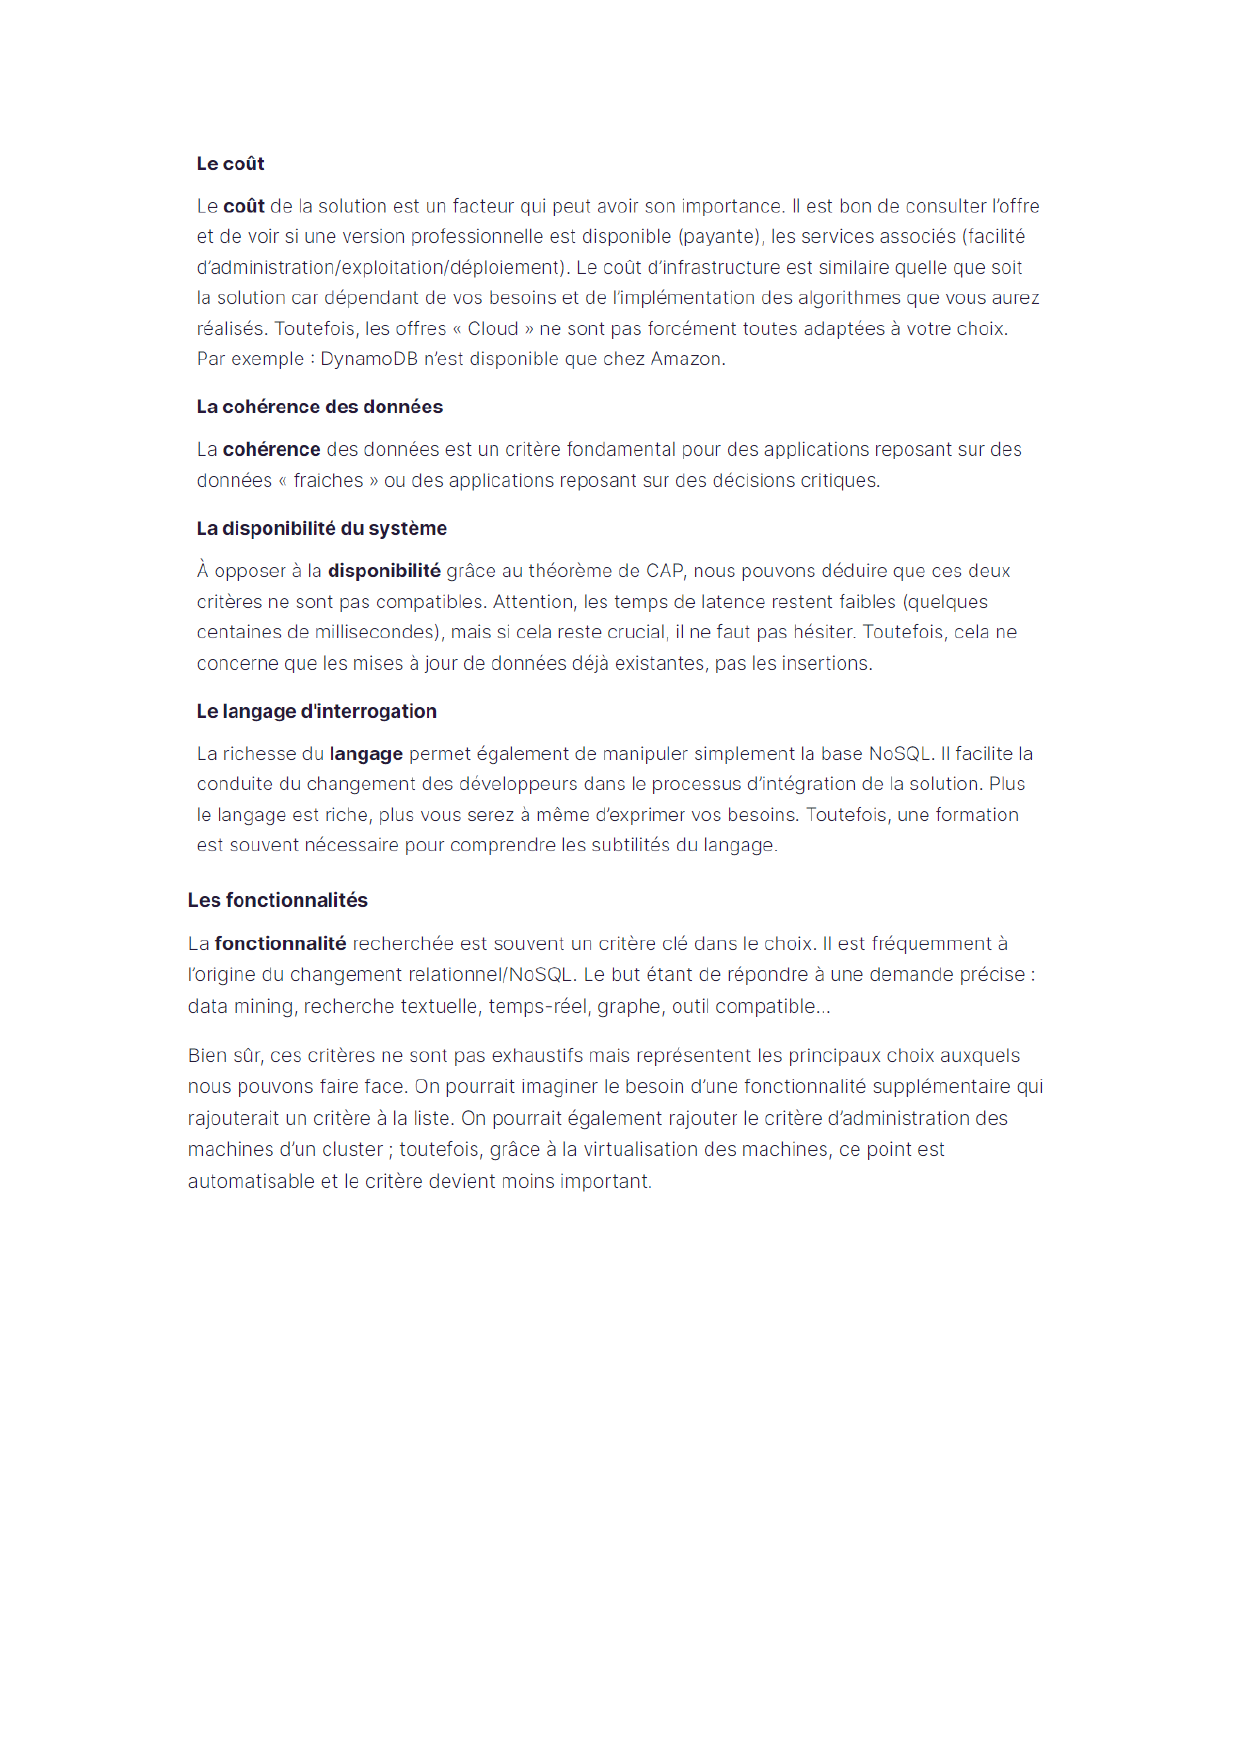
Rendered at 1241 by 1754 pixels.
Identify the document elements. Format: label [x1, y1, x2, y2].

picture [183, 885, 1057, 1219]
picture [189, 147, 1051, 867]
